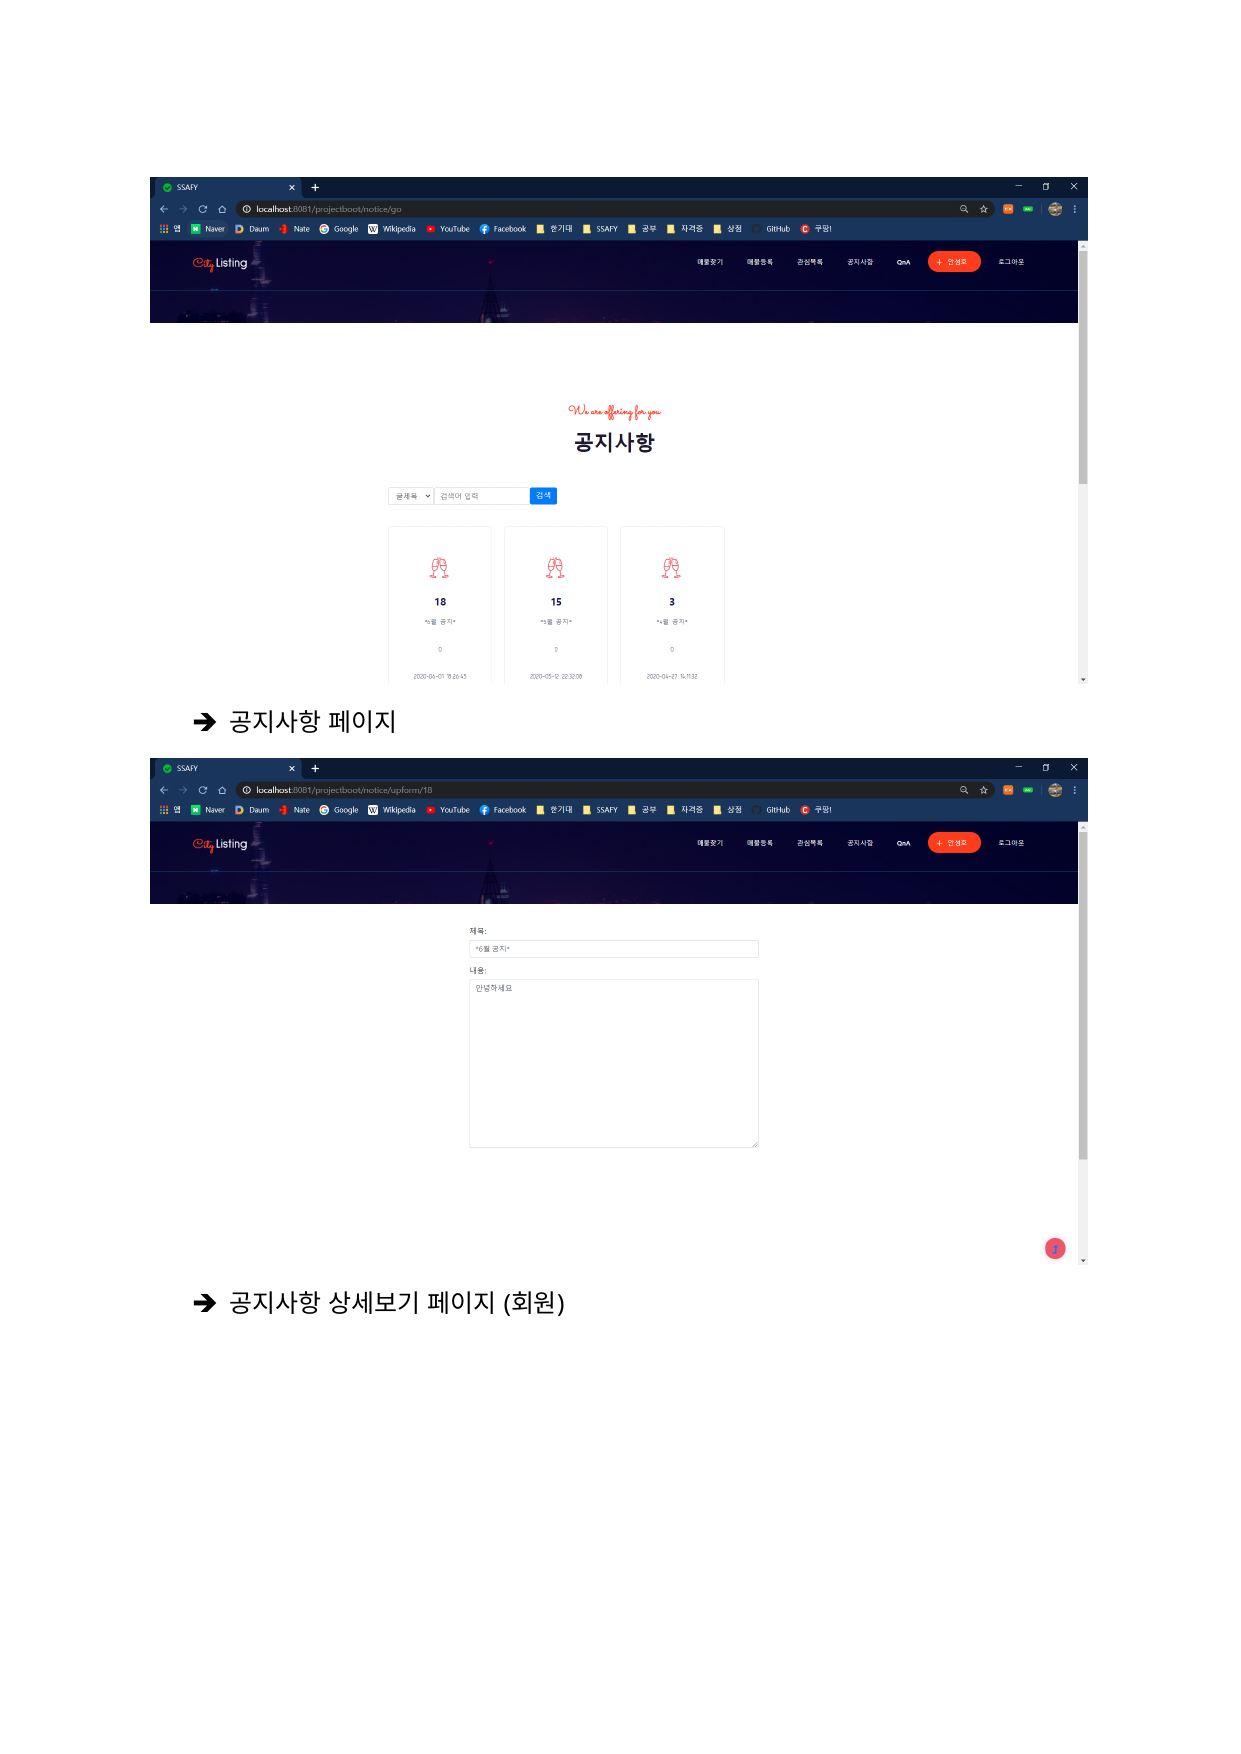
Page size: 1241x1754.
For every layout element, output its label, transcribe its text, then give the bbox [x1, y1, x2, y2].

list 공지사항 상세보기 페이지 (회원) [192, 1283, 1090, 1319]
picture [150, 177, 1088, 684]
picture [150, 758, 1088, 1265]
list 공지사항 페이지 [192, 702, 1090, 739]
